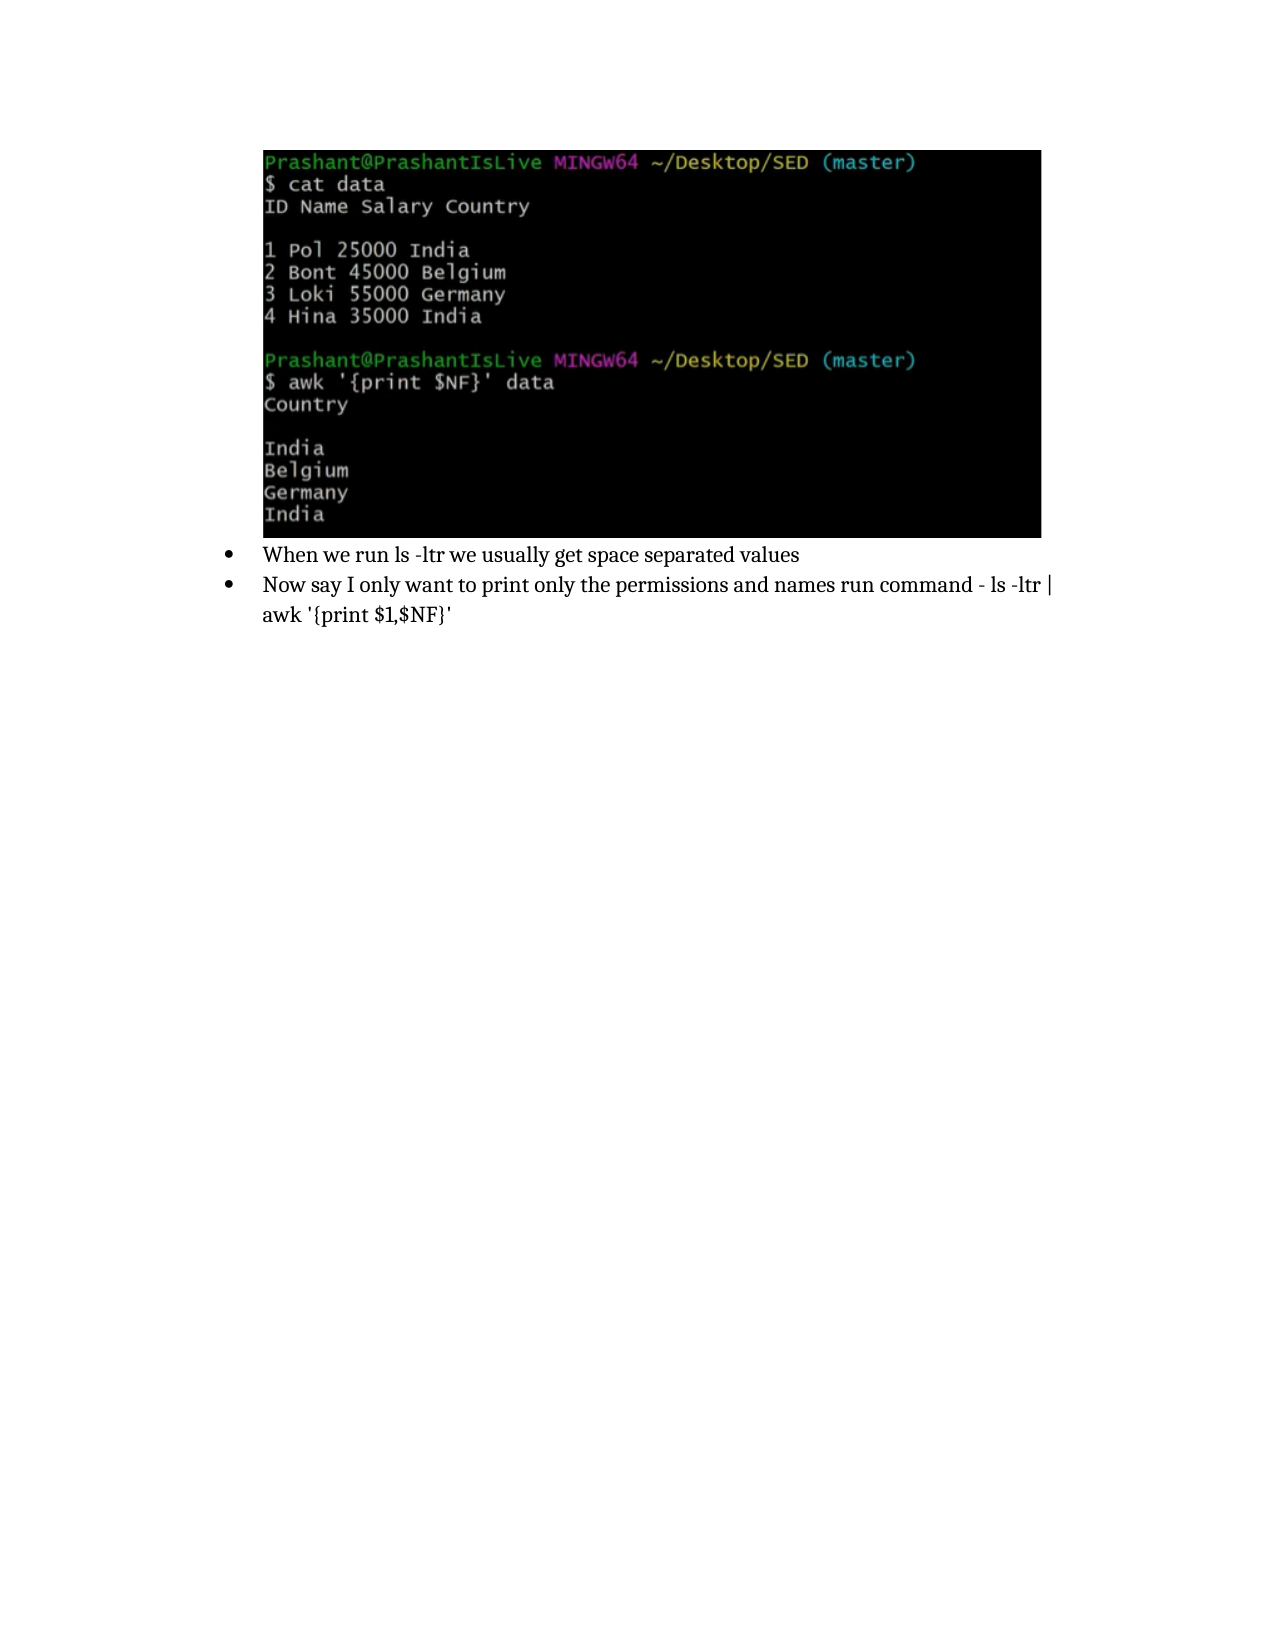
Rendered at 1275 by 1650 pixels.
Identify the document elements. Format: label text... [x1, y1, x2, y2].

list When we run ls -ltr we usually get space separated values [225, 541, 1087, 568]
list Now say I only want to print only the permissions and names run command - ls -ltr | awk '{print $1,$NF}' [225, 572, 1087, 628]
picture [262, 150, 1042, 538]
